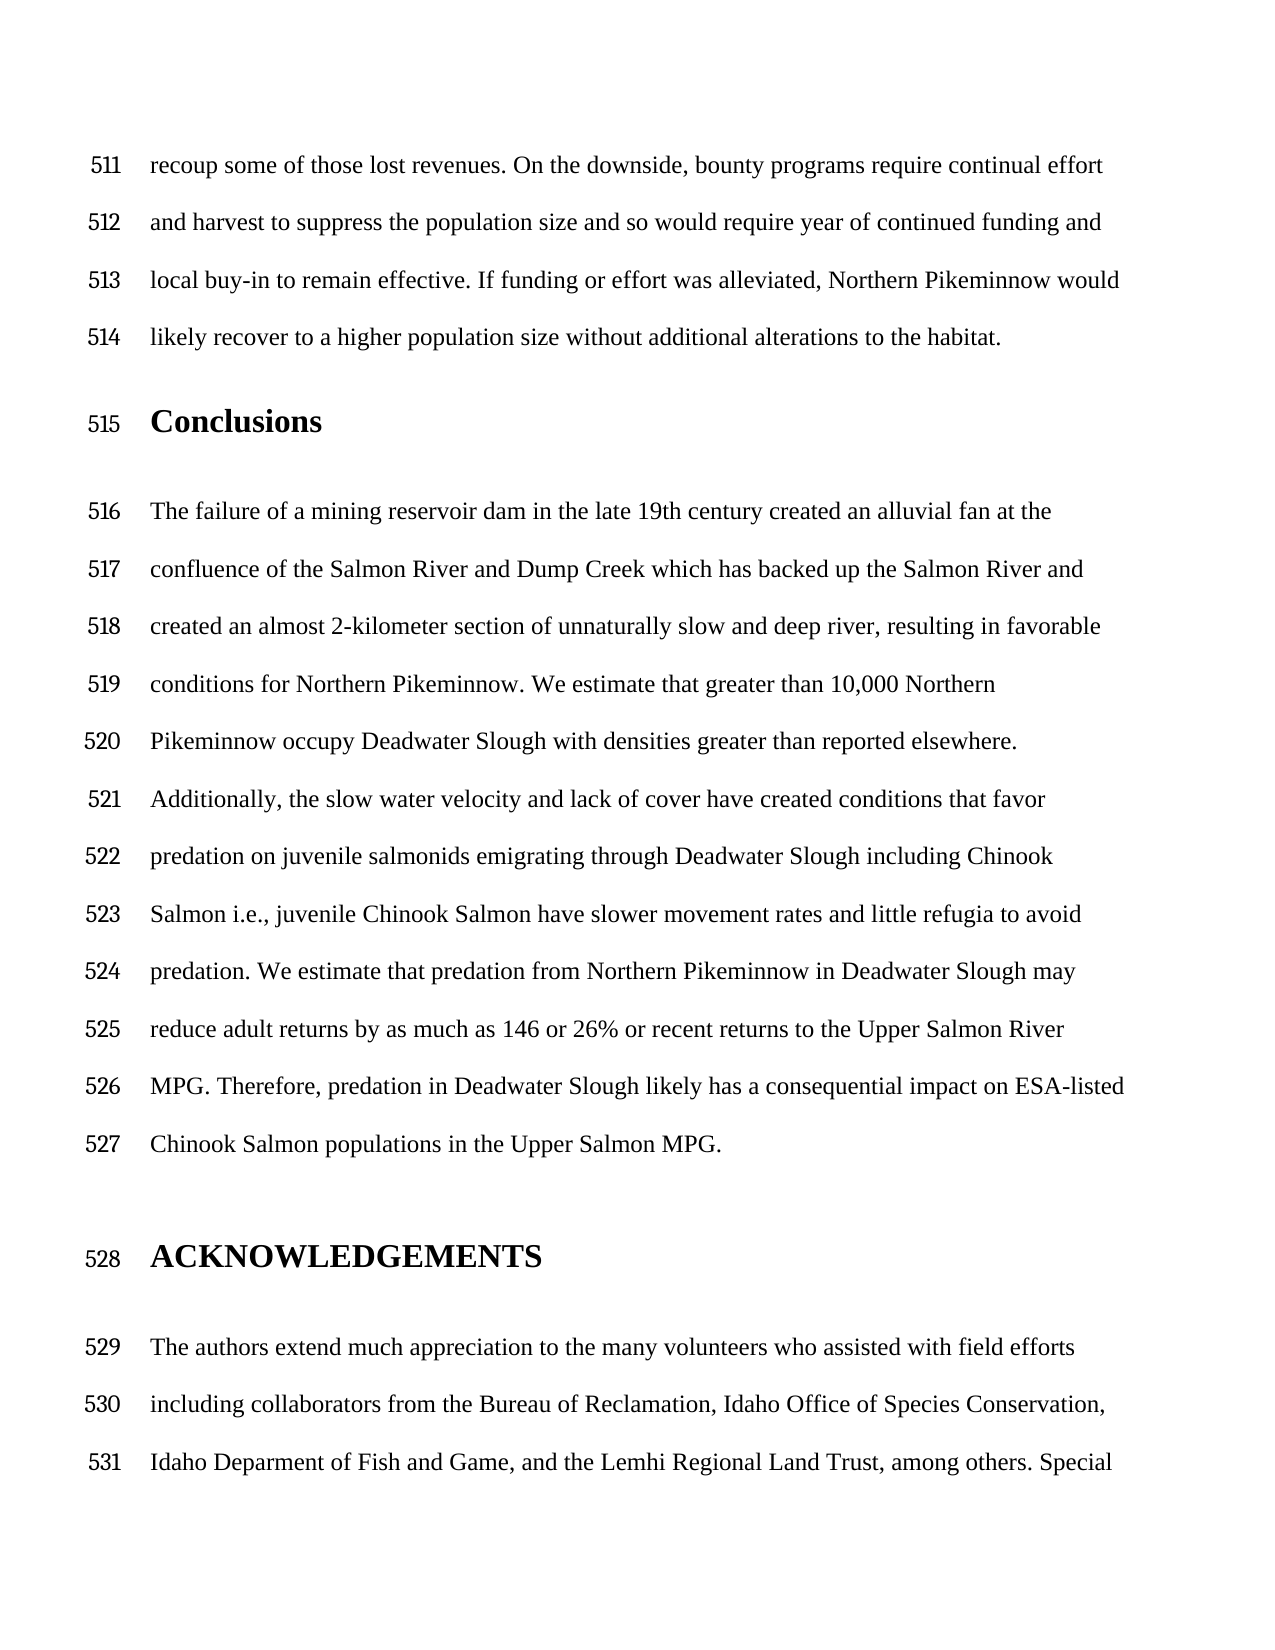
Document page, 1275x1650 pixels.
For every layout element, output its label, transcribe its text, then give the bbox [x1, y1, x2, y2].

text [150, 150, 1125, 351]
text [150, 1332, 1125, 1475]
text The failure of a mining reservoir dam in the late 19th century created an alluvial fan at the confluence of the Salmon River and Dump Creek which has backed up the Salmon River and created an almost 2-kilometer section of unnaturally slow and deep river, resulting in favorable conditions for Northern Pikeminnow. We estimate that greater than 10,000 Northern Pikeminnow occupy Deadwater Slough with densities greater than reported elsewhere. Additionally, the slow water velocity and lack of cover have created conditions that favor predation on juvenile salmonids emigrating through Deadwater Slough including Chinook Salmon i.e., juvenile Chinook Salmon have slower movement rates and little refugia to avoid predation. We estimate that predation from Northern Pikeminnow in Deadwater Slough may reduce adult returns by as much as 146 or 26% or recent returns to the Upper Salmon River MPG. Therefore, predation in Deadwater Slough likely has a consequential impact on ESA-listed Chinook Salmon populations in the Upper Salmon MPG. [150, 496, 1125, 1157]
subtitle Conclusions [150, 401, 1125, 439]
subtitle Acknowledgements [150, 1236, 1125, 1274]
